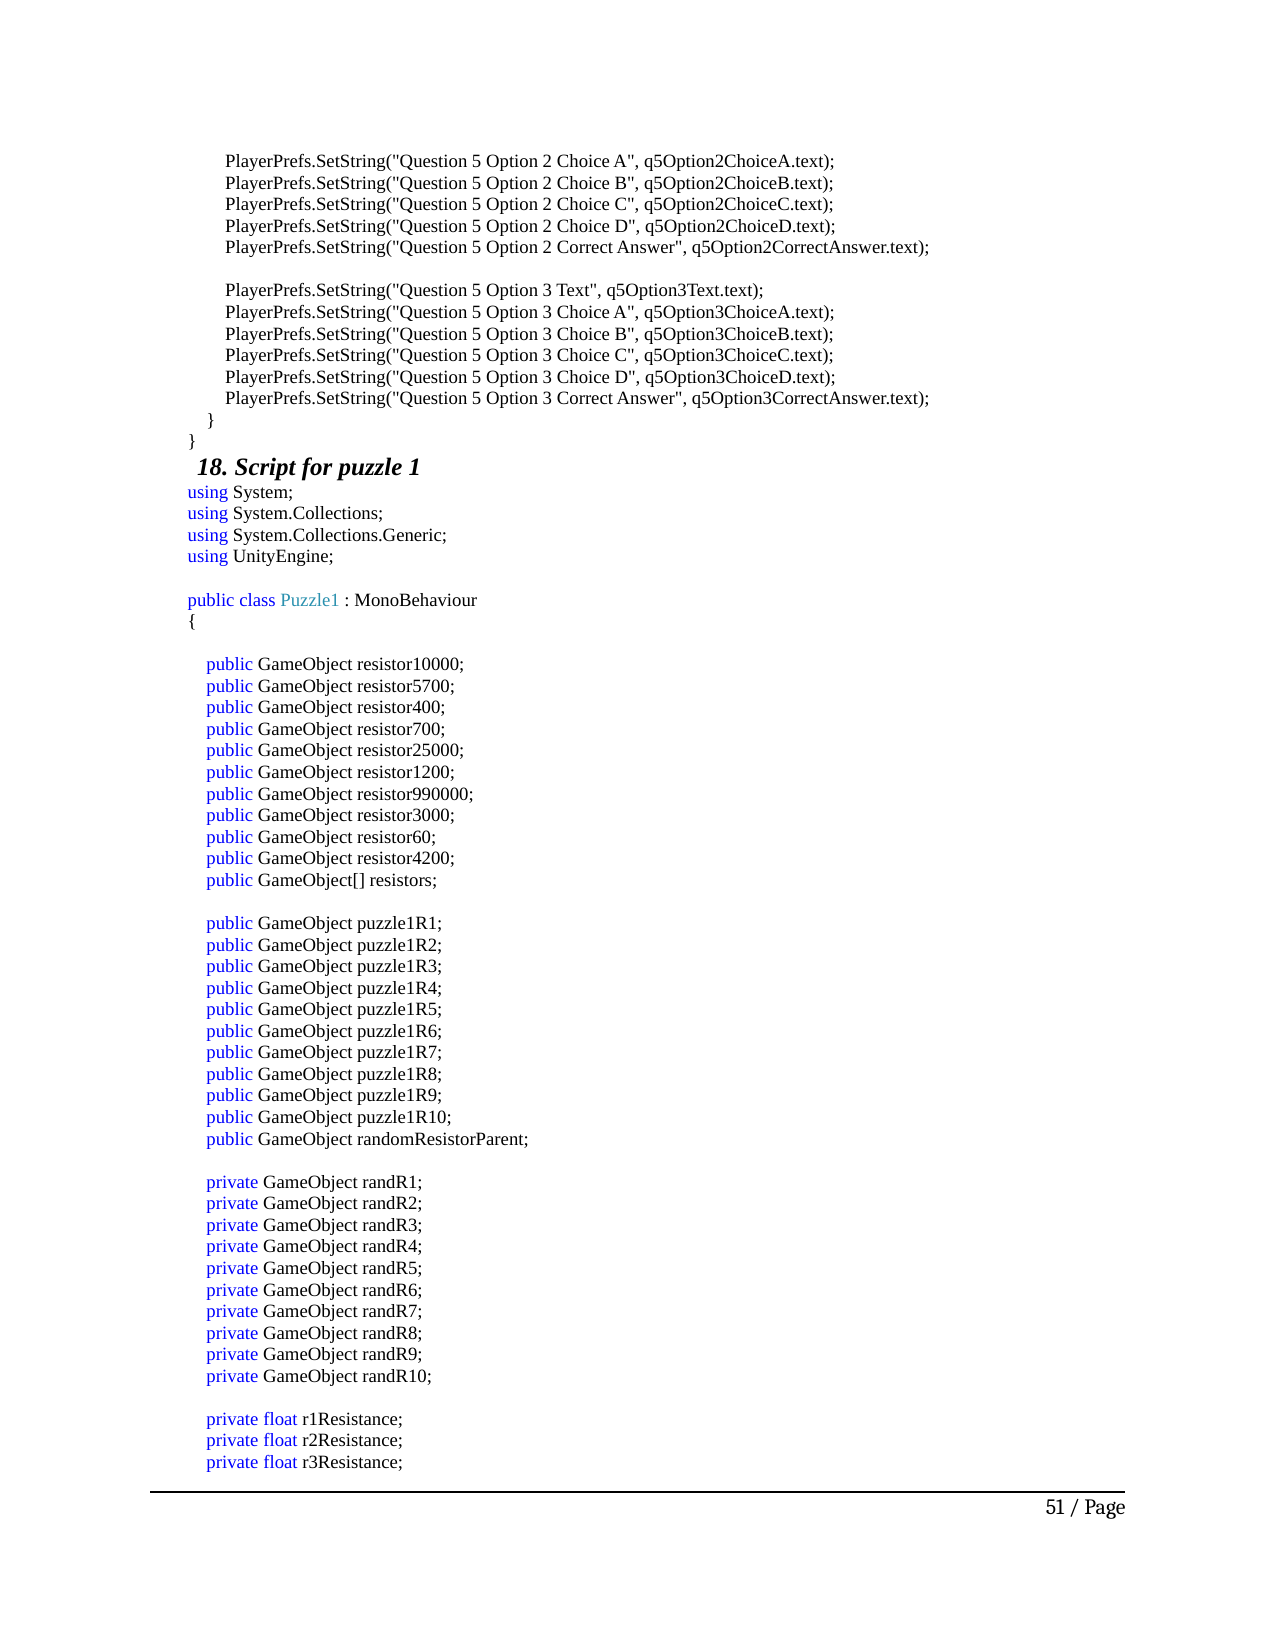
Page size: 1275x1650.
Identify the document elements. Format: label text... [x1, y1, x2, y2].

text public GameObject puzzle1R8; [150, 1063, 1125, 1084]
text public GameObject puzzle1R4; [150, 977, 1125, 998]
text public GameObject puzzle1R9; [150, 1084, 1125, 1106]
text private GameObject randR2; [150, 1192, 1125, 1214]
text public GameObject puzzle1R3; [150, 955, 1125, 977]
text public class Puzzle1 : MonoBehaviour [150, 588, 1125, 610]
text PlayerPrefs.SetString("Question 5 Option 3 Choice B", q5Option3ChoiceB.text); [150, 322, 1125, 344]
text public GameObject puzzle1R5; [150, 998, 1125, 1020]
text PlayerPrefs.SetString("Question 5 Option 3 Correct Answer", q5Option3CorrectAnswer.text); [150, 387, 1125, 409]
text public GameObject resistor4200; [150, 847, 1125, 869]
text public GameObject resistor1200; [150, 761, 1125, 782]
text PlayerPrefs.SetString("Question 5 Option 2 Choice B", q5Option2ChoiceB.text); [150, 172, 1125, 193]
text public GameObject randomResistorParent; [150, 1127, 1125, 1149]
text PlayerPrefs.SetString("Question 5 Option 2 Choice C", q5Option2ChoiceC.text); [150, 193, 1125, 215]
text PlayerPrefs.SetString("Question 5 Option 2 Choice A", q5Option2ChoiceA.text); [150, 150, 1125, 172]
text using UnityEngine; [150, 545, 1125, 567]
text PlayerPrefs.SetString("Question 5 Option 3 Choice A", q5Option3ChoiceA.text); [150, 301, 1125, 322]
text private GameObject randR8; [150, 1322, 1125, 1343]
text public GameObject resistor400; [150, 696, 1125, 718]
text PlayerPrefs.SetString("Question 5 Option 2 Choice D", q5Option2ChoiceD.text); [150, 215, 1125, 236]
text public GameObject puzzle1R10; [150, 1106, 1125, 1127]
text private float r3Resistance; [150, 1451, 1125, 1472]
text } [150, 409, 1125, 430]
text public GameObject puzzle1R1; [150, 912, 1125, 933]
text { [150, 610, 1125, 632]
text using System; [150, 481, 1125, 502]
text private GameObject randR3; [150, 1214, 1125, 1235]
text private GameObject randR9; [150, 1343, 1125, 1365]
text public GameObject resistor60; [150, 826, 1125, 847]
text private GameObject randR4; [150, 1235, 1125, 1257]
text Script for puzzle 1 [197, 452, 1125, 481]
text public GameObject resistor3000; [150, 804, 1125, 826]
text public GameObject resistor990000; [150, 782, 1125, 804]
text public GameObject[] resistors; [150, 869, 1125, 890]
text PlayerPrefs.SetString("Question 5 Option 2 Correct Answer", q5Option2CorrectAnswer.text); [150, 236, 1125, 258]
text using System.Collections.Generic; [150, 524, 1125, 545]
text private GameObject randR5; [150, 1257, 1125, 1278]
text private GameObject randR6; [150, 1278, 1125, 1300]
text private GameObject randR7; [150, 1300, 1125, 1322]
text public GameObject resistor5700; [150, 675, 1125, 696]
text private GameObject randR10; [150, 1365, 1125, 1386]
text using System.Collections; [150, 502, 1125, 524]
text public GameObject resistor10000; [150, 653, 1125, 675]
text } [150, 430, 1125, 452]
text PlayerPrefs.SetString("Question 5 Option 3 Choice D", q5Option3ChoiceD.text); [150, 366, 1125, 387]
text public GameObject puzzle1R7; [150, 1041, 1125, 1063]
text private float r1Resistance; [150, 1408, 1125, 1429]
text public GameObject resistor25000; [150, 739, 1125, 761]
text public GameObject puzzle1R6; [150, 1020, 1125, 1041]
text private float r2Resistance; [150, 1429, 1125, 1451]
text PlayerPrefs.SetString("Question 5 Option 3 Text", q5Option3Text.text); [150, 279, 1125, 301]
text public GameObject puzzle1R2; [150, 933, 1125, 955]
text PlayerPrefs.SetString("Question 5 Option 3 Choice C", q5Option3ChoiceC.text); [150, 344, 1125, 366]
text public GameObject resistor700; [150, 718, 1125, 739]
text private GameObject randR1; [150, 1171, 1125, 1192]
